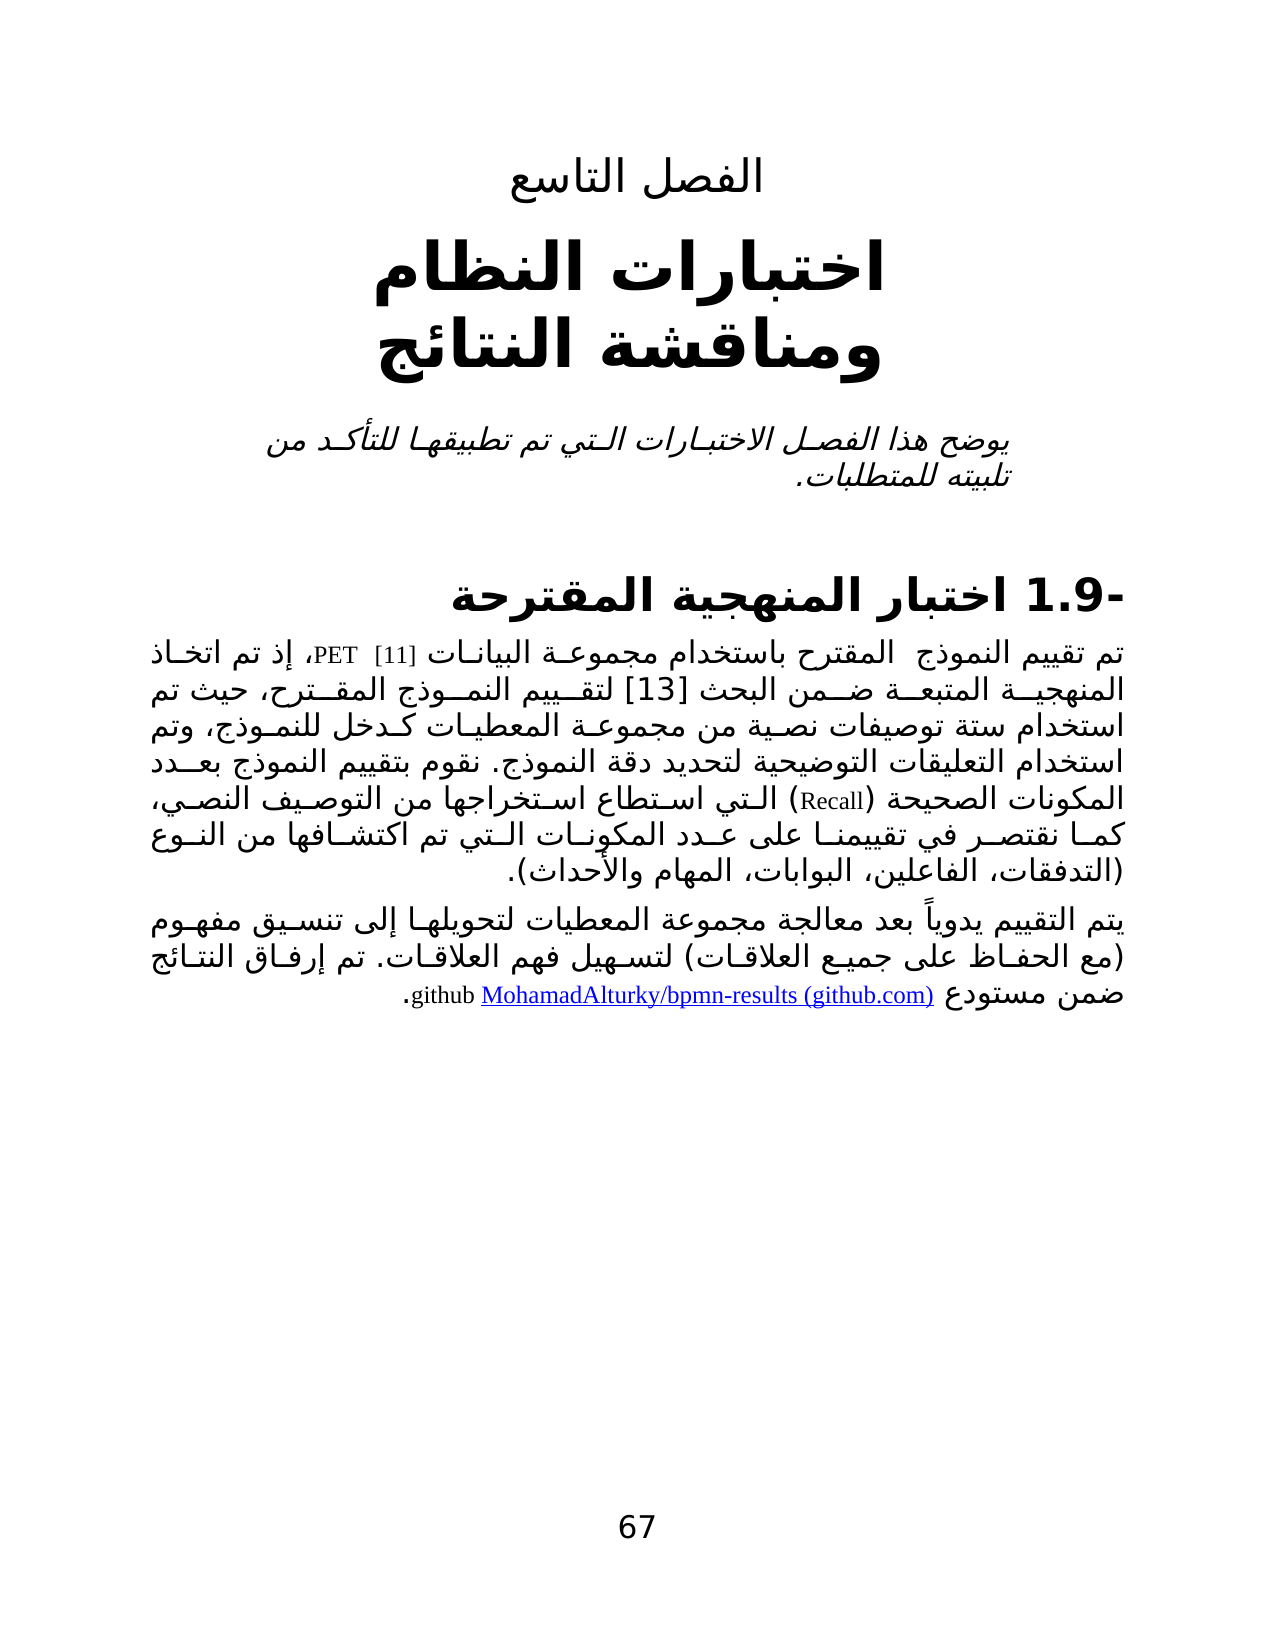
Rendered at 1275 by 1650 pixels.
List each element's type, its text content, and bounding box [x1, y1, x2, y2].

text يوضح هذا الفصل الاختبارات التي تم تطبيقها للتأكد من تلبيته للمتطلبات. [262, 421, 1009, 494]
text تم تقييم النموذج المقترح باستخدام مجموعة البيانات PET [11]، إذ تم اتخاذ المنهجية المتبعة ضمن البحث [13] لتقييم النموذج المقترح، حيث تم استخدام ستة توصيفات نصية من مجموعة المعطيات كدخل للنموذج، وتم استخدام التعليقات التوضيحية لتحديد دقة النموذج. نقوم بتقييم النموذج بعدد المكونات الصحيحة (Recall) التي استطاع استخراجها من التوصيف النصي، كما نقتصر في تقييمنا على عدد المكونات التي تم اكتشافها من النوع (التدفقات، الفاعلين، البوابات، المهام والأحداث). [150, 634, 1125, 889]
text يتم التقييم يدوياً بعد معالجة مجموعة المعطيات لتحويلها إلى تنسيق مفهوم (مع الحفاظ على جميع العلاقات) لتسهيل فهم العلاقات. تم إرفاق النتائج ضمن مستودع github MohamadAlturky/bpmn-results (github.com). [150, 902, 1125, 1011]
text الفصل التاسع [150, 150, 1125, 203]
text اختبارات النظام ومناقشة النتائج [225, 228, 1036, 383]
text -1.9 اختبار المنهجية المقترحة [150, 569, 1125, 622]
